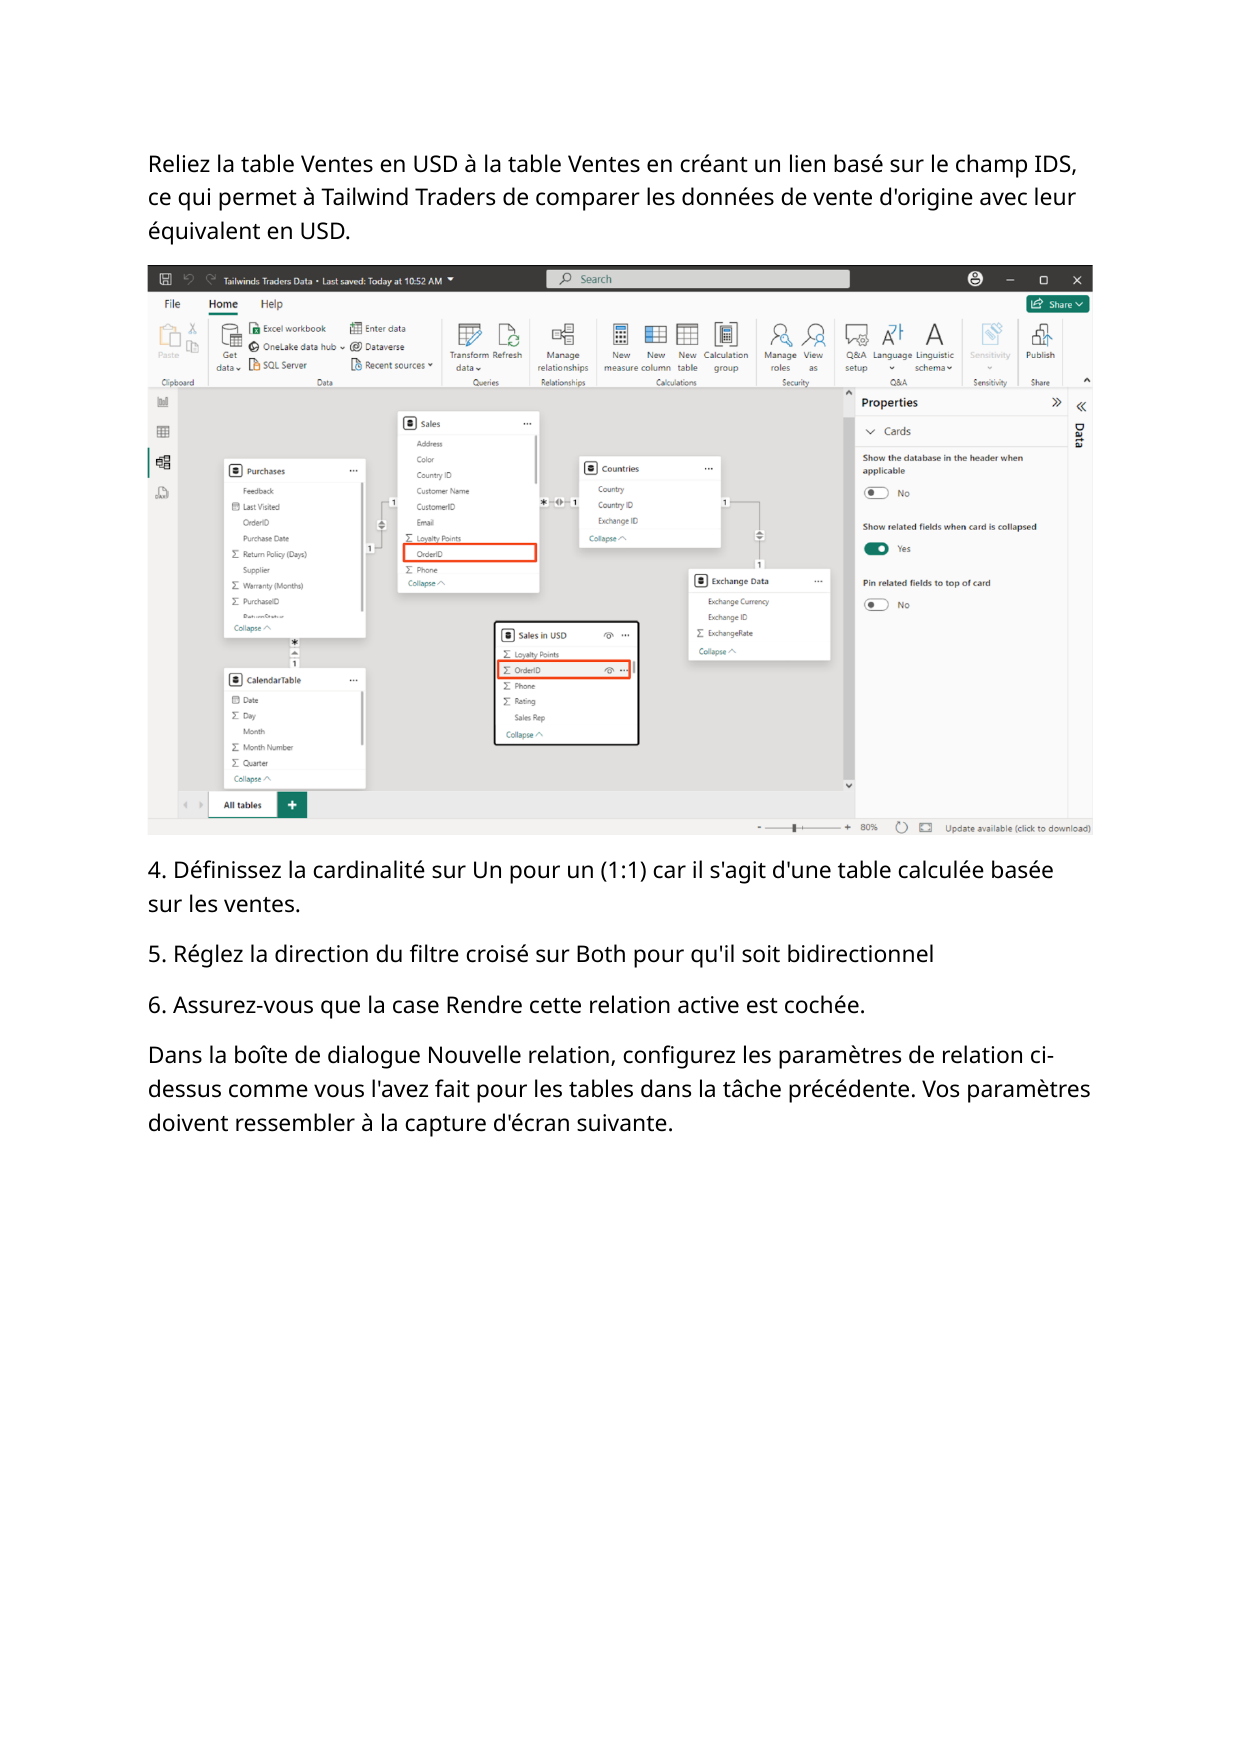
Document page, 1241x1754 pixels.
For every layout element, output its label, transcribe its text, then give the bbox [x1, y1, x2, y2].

text Reliez la table Ventes en USD à la table Ventes en créant un lien basé sur le champ IDS, ce qui permet à Tailwind Traders de comparer les données de vente d'origine avec leur équivalent en USD. [148, 148, 1093, 246]
text 4. Définissez la cardinalité sur Un pour un (1:1) car il s'agit d'une table calculée basée sur les ventes. [148, 854, 1093, 919]
text 5. Réglez la direction du filtre croisé sur Both pour qu'il soit bidirectionnel [148, 938, 1093, 969]
picture [147, 265, 1093, 835]
text Dans la boîte de dialogue Nouvelle relation, configurez les paramètres de relation ci-dessus comme vous l'avez fait pour les tables dans la tâche précédente. Vos paramètres doivent ressembler à la capture d'écran suivante. [148, 1039, 1093, 1138]
text 6. Assurez-vous que la case Rendre cette relation active est cochée. [148, 989, 1093, 1020]
